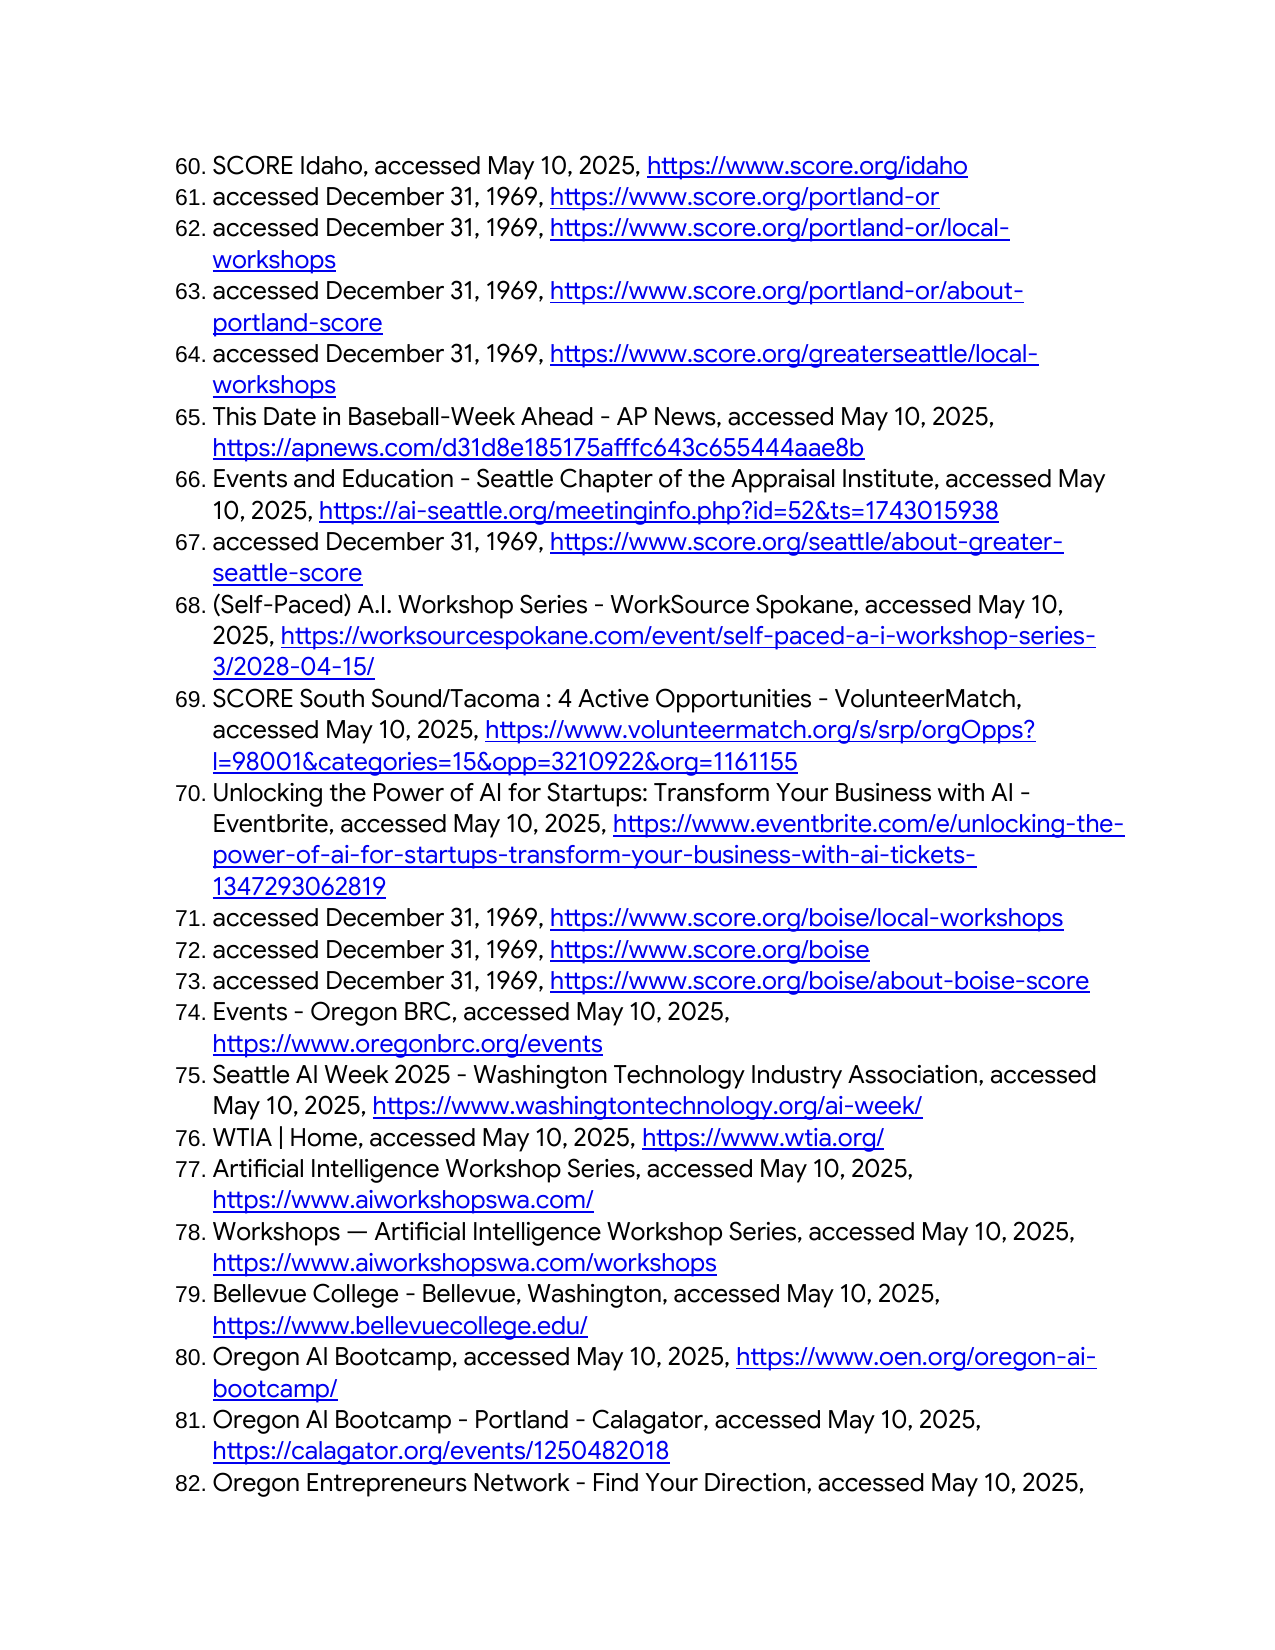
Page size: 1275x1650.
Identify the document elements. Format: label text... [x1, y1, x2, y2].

list Unlocking the Power of AI for Startups: Transform Your Business with AI - Eventbrite, accessed May 10, 2025, https://www.eventbrite.com/e/unlocking-the-power-of-ai-for-startups-transform-your-business-with-ai-tickets-1347293062819 [175, 777, 1125, 902]
list Seattle AI Week 2025 - Washington Technology Industry Association, accessed May 10, 2025, https://www.washingtontechnology.org/ai-week/ [175, 1059, 1125, 1122]
list (Self-Paced) A.I. Workshop Series - WorkSource Spokane, accessed May 10, 2025, https://worksourcespokane.com/event/self-paced-a-i-workshop-series-3/2028-04-15/ [175, 589, 1125, 683]
list Artificial Intelligence Workshop Series, accessed May 10, 2025, https://www.aiworkshopswa.com/ [175, 1153, 1125, 1216]
list Oregon AI Bootcamp - Portland - Calagator, accessed May 10, 2025, https://calagator.org/events/1250482018 [175, 1404, 1125, 1467]
list accessed December 31, 1969, https://www.score.org/boise [175, 934, 1125, 965]
list accessed December 31, 1969, https://www.score.org/boise/local-workshops [175, 902, 1125, 934]
list Workshops — Artificial Intelligence Workshop Series, accessed May 10, 2025, https://www.aiworkshopswa.com/workshops [175, 1216, 1125, 1279]
list accessed December 31, 1969, https://www.score.org/portland-or/local-workshops [175, 213, 1125, 275]
list accessed December 31, 1969, https://www.score.org/boise/about-boise-score [175, 965, 1125, 997]
list Oregon AI Bootcamp, accessed May 10, 2025, https://www.oen.org/oregon-ai-bootcamp/ [175, 1341, 1125, 1404]
list Events - Oregon BRC, accessed May 10, 2025, https://www.oregonbrc.org/events [175, 997, 1125, 1059]
list This Date in Baseball-Week Ahead - AP News, accessed May 10, 2025, https://apnews.com/d31d8e185175afffc643c655444aae8b [175, 401, 1125, 463]
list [175, 1467, 1125, 1498]
list accessed December 31, 1969, https://www.score.org/seattle/about-greater-seattle-score [175, 526, 1125, 589]
list accessed December 31, 1969, https://www.score.org/greaterseattle/local-workshops [175, 338, 1125, 401]
list WTIA | Home, accessed May 10, 2025, https://www.wtia.org/ [175, 1122, 1125, 1153]
list accessed December 31, 1969, https://www.score.org/portland-or/about-portland-score [175, 275, 1125, 338]
list accessed December 31, 1969, https://www.score.org/portland-or [175, 181, 1125, 213]
list Bellevue College - Bellevue, Washington, accessed May 10, 2025, https://www.bellevuecollege.edu/ [175, 1279, 1125, 1341]
list SCORE South Sound/Tacoma : 4 Active Opportunities - VolunteerMatch, accessed May 10, 2025, https://www.volunteermatch.org/s/srp/orgOpps?l=98001&categories=15&opp=3210922&org=1161155 [175, 683, 1125, 777]
list Events and Education - Seattle Chapter of the Appraisal Institute, accessed May 10, 2025, https://ai-seattle.org/meetinginfo.php?id=52&ts=1743015938 [175, 463, 1125, 526]
list SCORE Idaho, accessed May 10, 2025, https://www.score.org/idaho [175, 150, 1125, 181]
